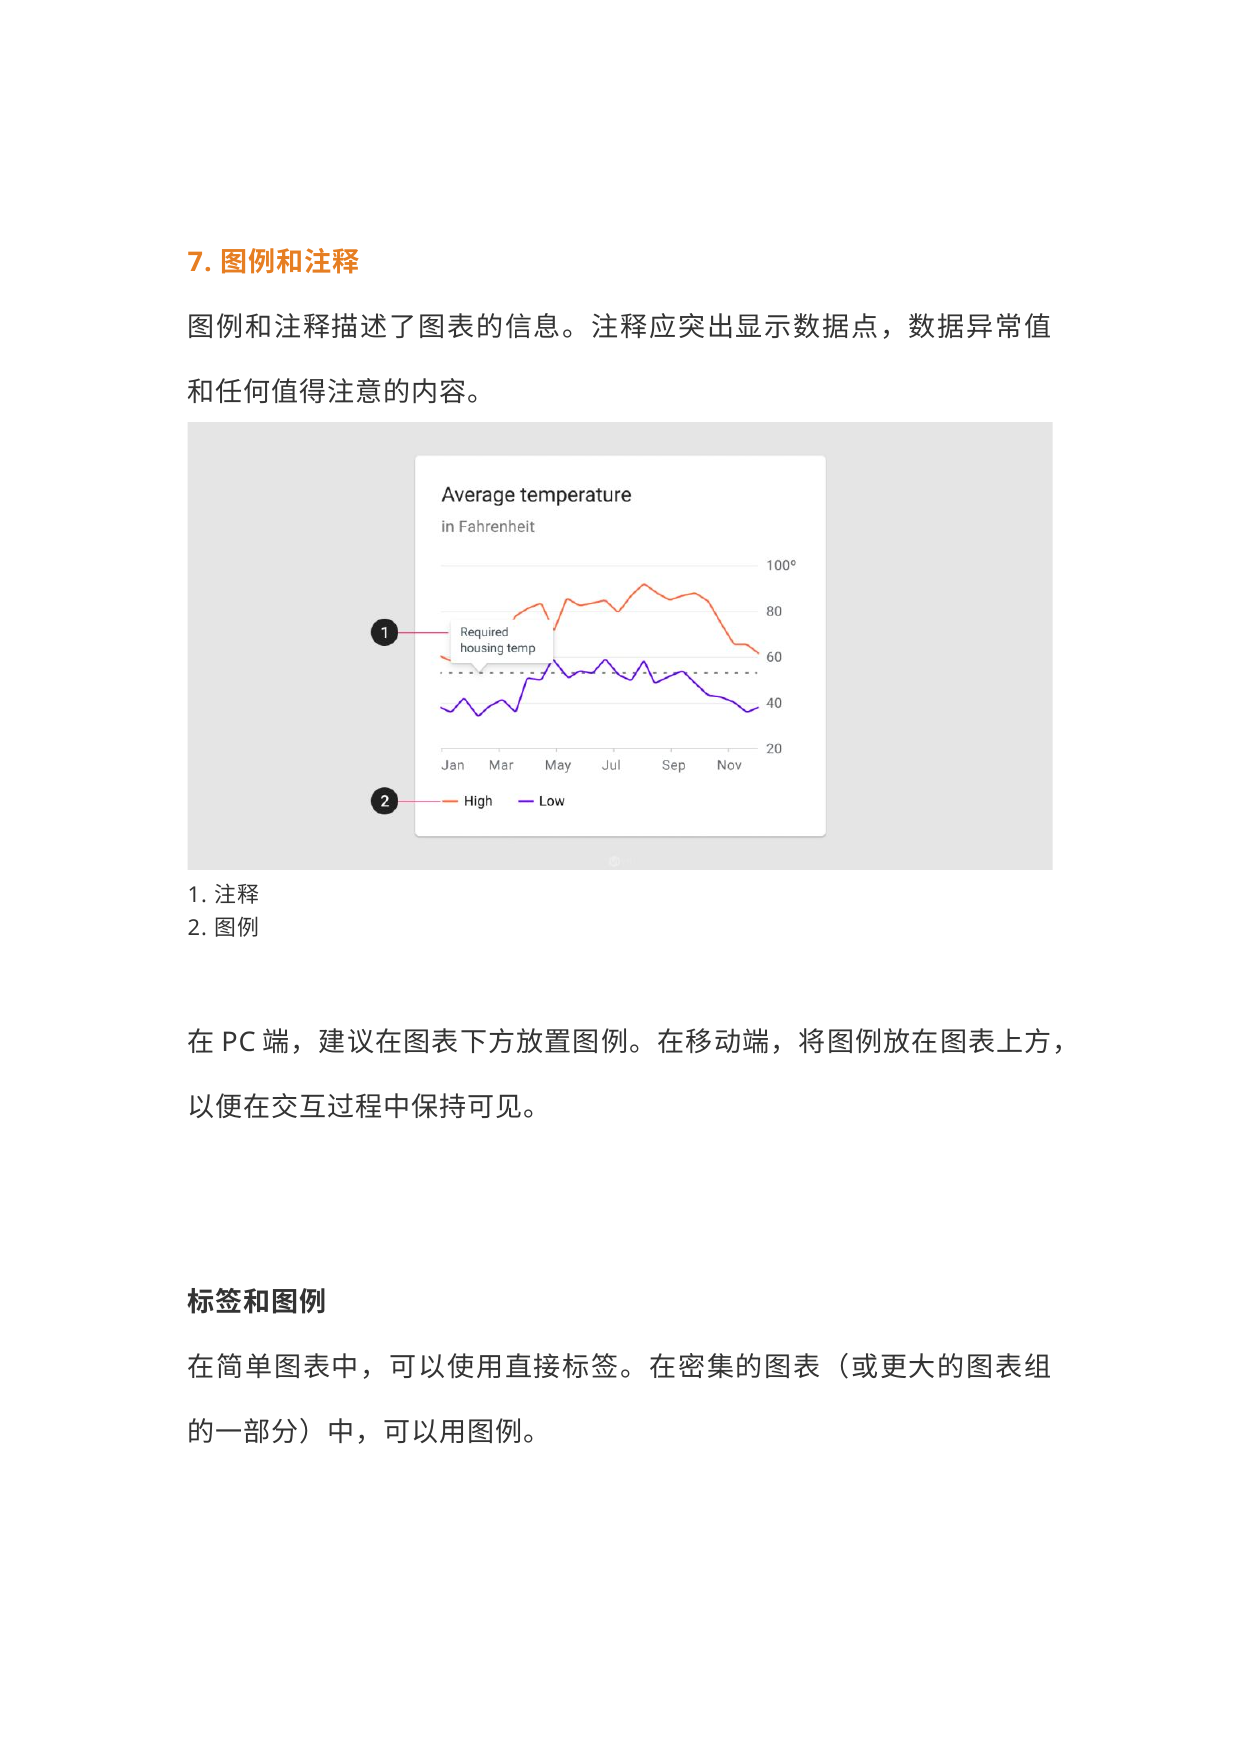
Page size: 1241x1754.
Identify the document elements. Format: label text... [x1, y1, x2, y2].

text 图例和注释描述了图表的信息。注释应突出显示数据点，数据异常值和任何值得注意的内容。 [187, 292, 1053, 422]
text 2. 图例 [187, 909, 1053, 942]
picture [187, 422, 1053, 870]
text 在PC端，建议在图表下方放置图例。在移动端，将图例放在图表上方，以便在交互过程中保持可见。 [187, 1007, 1053, 1137]
text 1. 注释 [187, 877, 1053, 909]
text 7. 图例和注释 [187, 227, 1053, 292]
text 标签和图例 [187, 1267, 1053, 1332]
text 在简单图表中，可以使用直接标签。在密集的图表（或更大的图表组的一部分）中，可以用图例。 [187, 1332, 1053, 1462]
